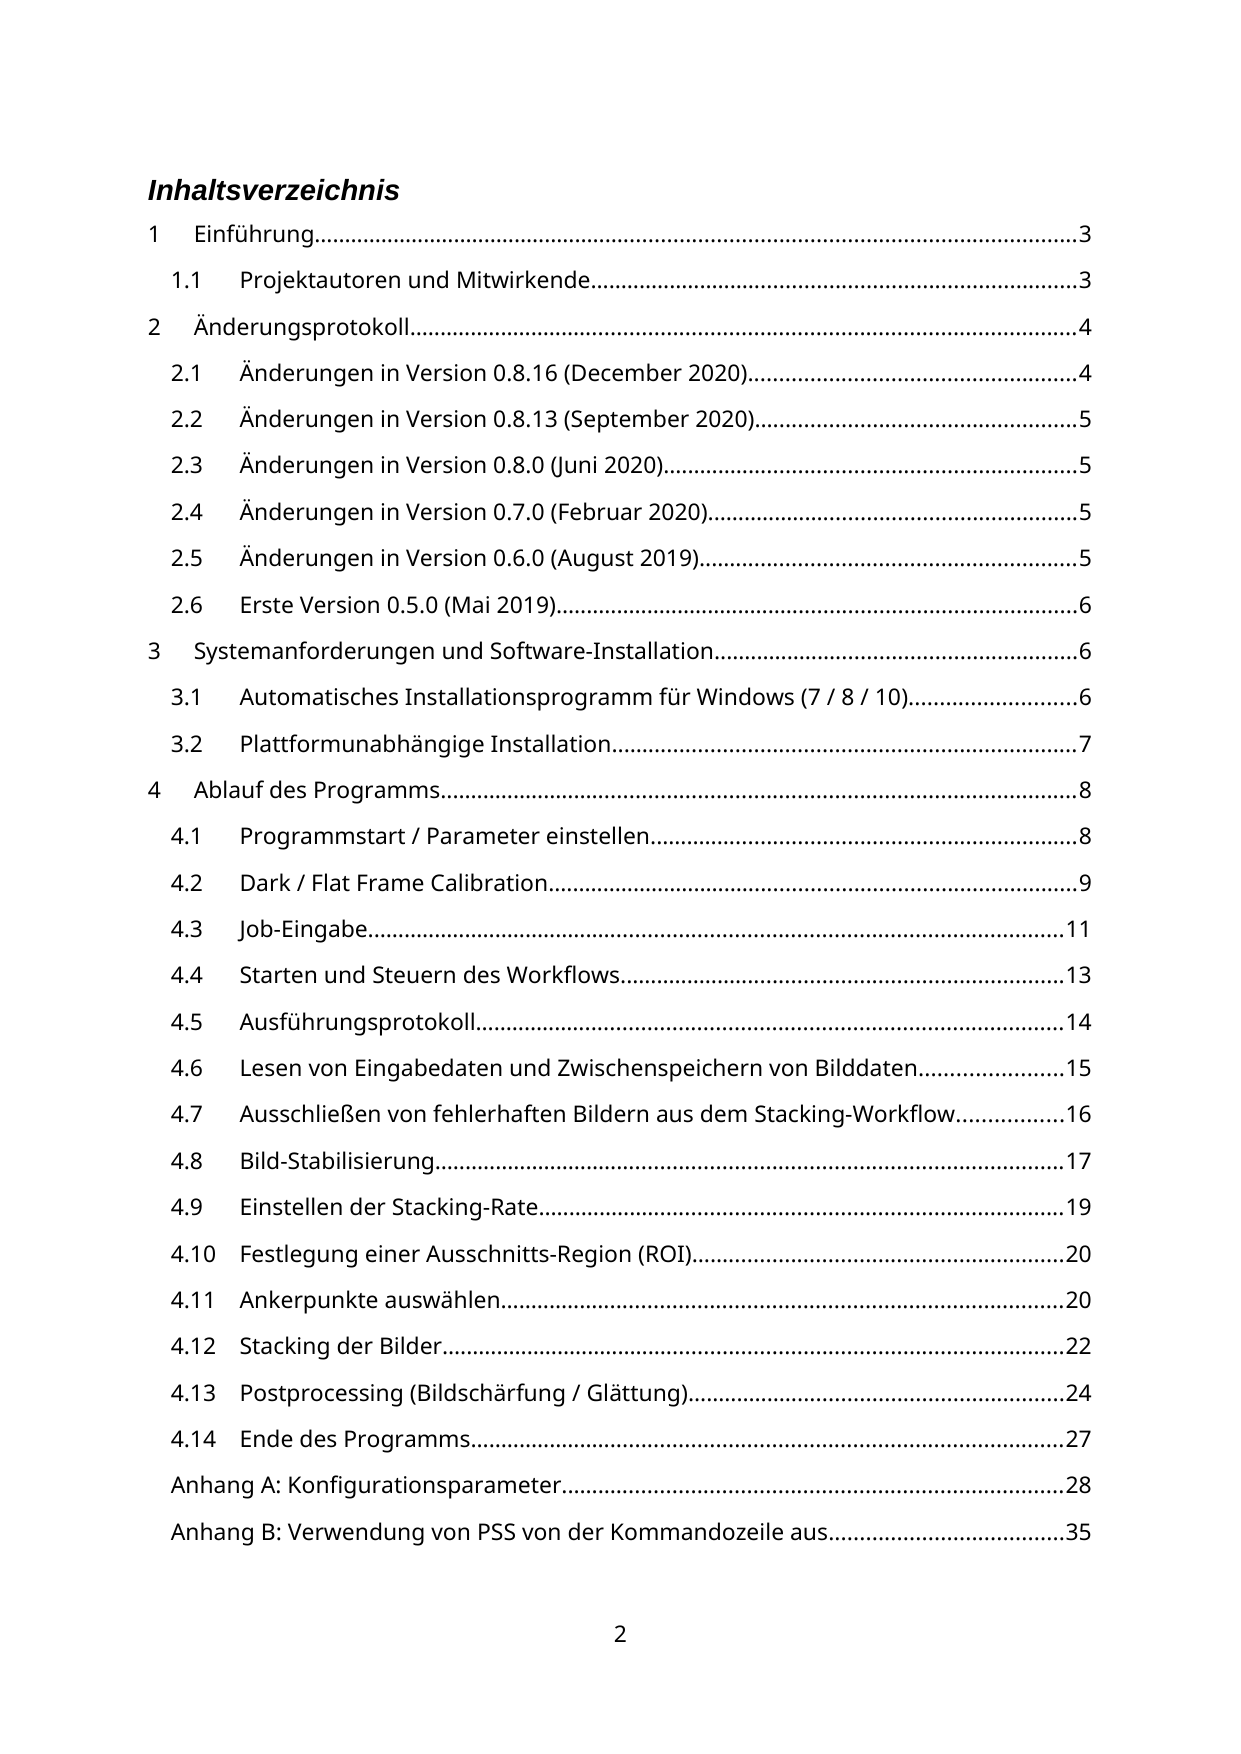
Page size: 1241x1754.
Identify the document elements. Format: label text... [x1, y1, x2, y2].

text 4.10 Festlegung einer Ausschnitts-Region (ROI) 20 [171, 1237, 1093, 1269]
text 4.5 Ausführungsprotokoll 14 [171, 1006, 1093, 1037]
text 4.11 Ankerpunkte auswählen 20 [171, 1284, 1093, 1315]
text 4.8 Bild-Stabilisierung 17 [171, 1145, 1093, 1176]
text 4.12 Stacking der Bilder 22 [171, 1330, 1093, 1361]
text 3.2 Plattformunabhängige Installation 7 [171, 728, 1093, 759]
text 4.4 Starten und Steuern des Workflows 13 [171, 959, 1093, 991]
text 4.1 Programmstart / Parameter einstellen 8 [171, 820, 1093, 852]
text 2.4 Änderungen in Version 0.7.0 (Februar 2020) 5 [171, 496, 1093, 527]
text 4.3 Job-Eingabe 11 [171, 913, 1093, 944]
text 2.6 Erste Version 0.5.0 (Mai 2019) 6 [171, 588, 1093, 620]
text 4.9 Einstellen der Stacking-Rate 19 [171, 1191, 1093, 1222]
text 4.7 Ausschließen von fehlerhaften Bildern aus dem Stacking-Workflow 16 [171, 1098, 1093, 1130]
text 4.6 Lesen von Eingabedaten und Zwischenspeichern von Bilddaten 15 [171, 1052, 1093, 1083]
text 4.14 Ende des Programms 27 [171, 1423, 1093, 1454]
text 4.2 Dark / Flat Frame Calibration 9 [171, 867, 1093, 898]
text 2 Änderungsprotokoll 4 [148, 310, 1093, 342]
text 4 Ablauf des Programms 8 [148, 774, 1093, 805]
text 3 Systemanforderungen und Software-Installation 6 [148, 635, 1093, 666]
text 2.1 Änderungen in Version 0.8.16 (December 2020) 4 [171, 357, 1093, 388]
text 3.1 Automatisches Installationsprogramm für Windows (7 / 8 / 10) 6 [171, 681, 1093, 712]
text 1 Einführung 3 [148, 218, 1093, 249]
text 4.13 Postprocessing (Bildschärfung / Glättung) 24 [171, 1377, 1093, 1408]
subtitle Inhaltsverzeichnis [148, 173, 1093, 206]
text Anhang A: Konfigurationsparameter 28 [171, 1469, 1093, 1501]
text Anhang B: Verwendung von PSS von der Kommandozeile aus 35 [171, 1516, 1093, 1547]
text 2.5 Änderungen in Version 0.6.0 (August 2019) 5 [171, 542, 1093, 573]
text 1.1 Projektautoren und Mitwirkende 3 [171, 264, 1093, 295]
text 2.2 Änderungen in Version 0.8.13 (September 2020) 5 [171, 403, 1093, 434]
text 2.3 Änderungen in Version 0.8.0 (Juni 2020) 5 [171, 449, 1093, 481]
